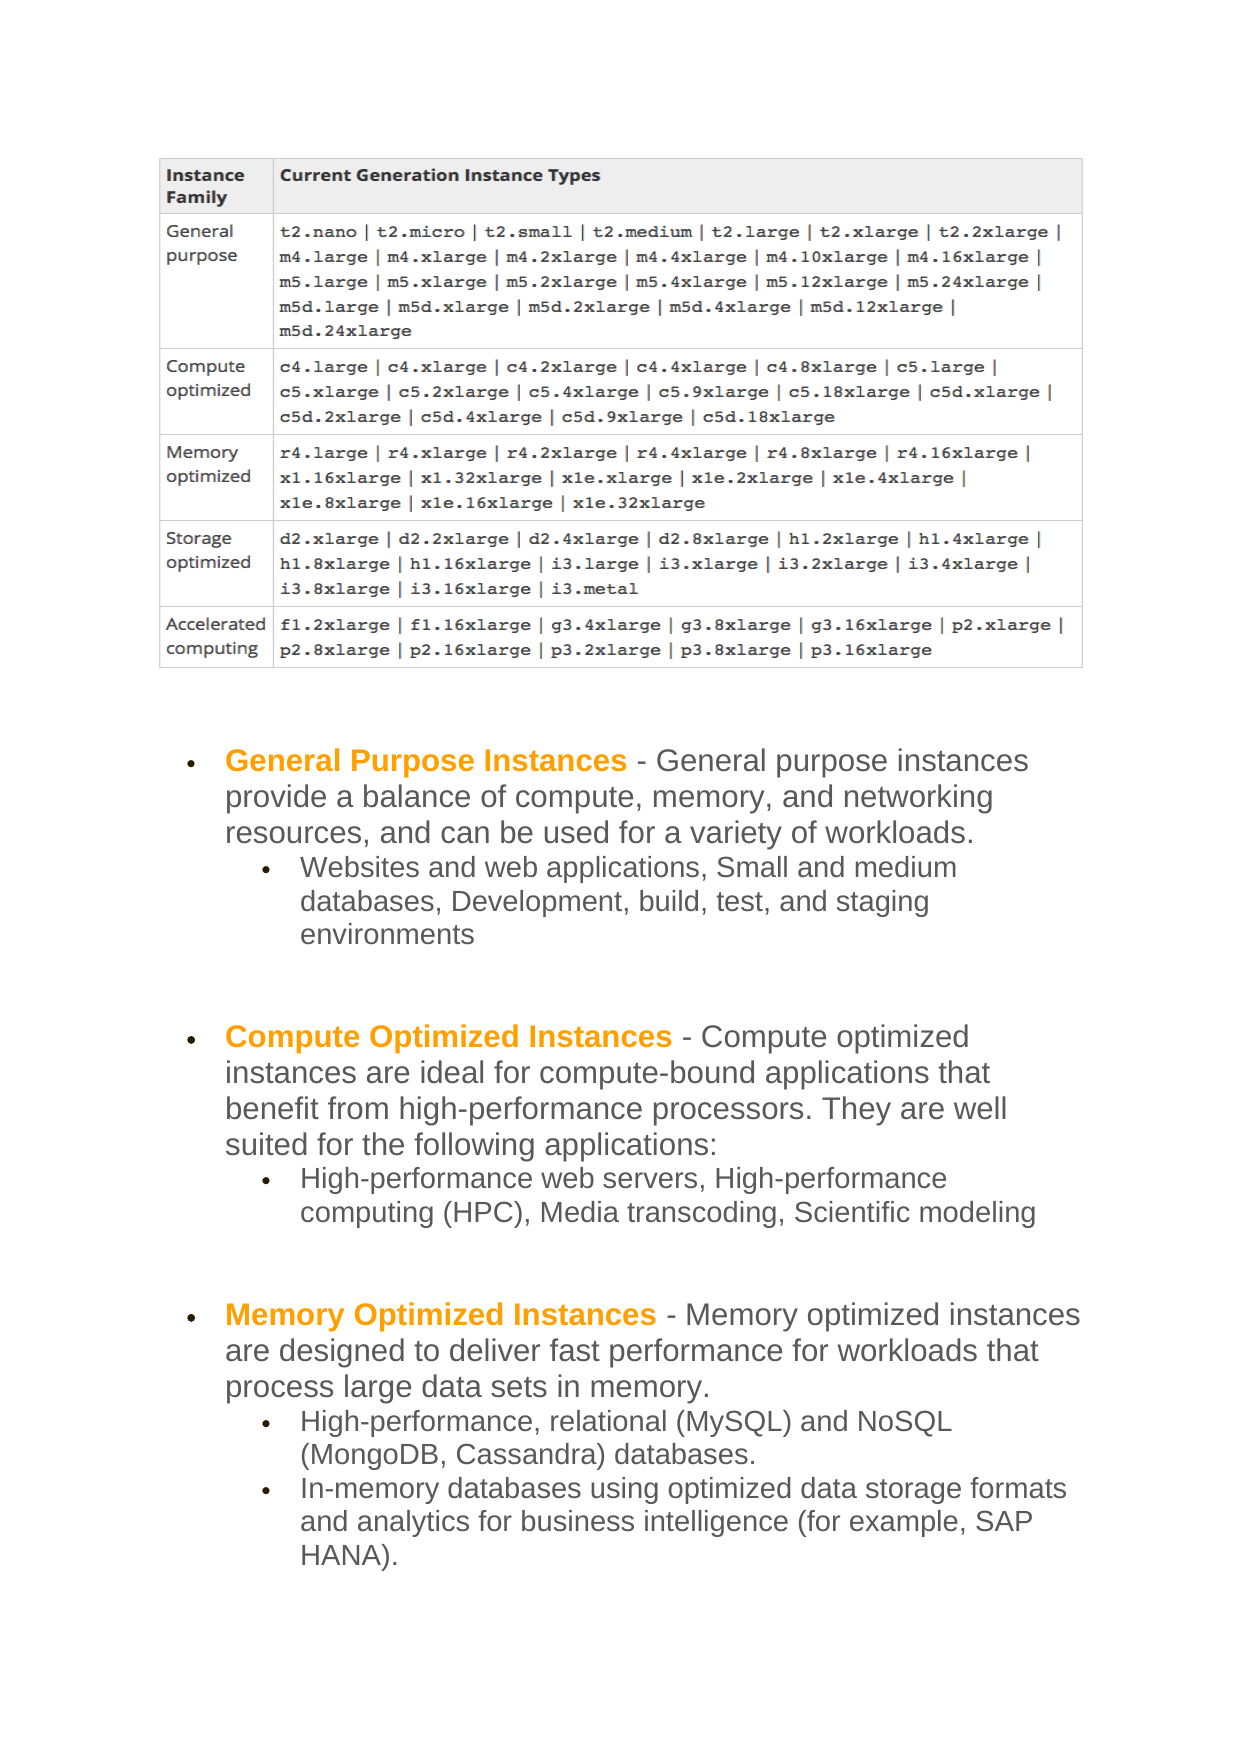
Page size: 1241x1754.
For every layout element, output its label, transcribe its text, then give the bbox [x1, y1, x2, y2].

list High-performance web servers, High-performance computing (HPC), Media transcoding, Scientific modeling [262, 1162, 1090, 1229]
list Memory Optimized Instances - Memory optimized instances are designed to deliver fast performance for workloads that process large data sets in memory. [187, 1296, 1090, 1404]
list Compute Optimized Instances - Compute optimized instances are ideal for compute-bound applications that benefit from high-performance processors. They are well suited for the following applications: [187, 1018, 1090, 1162]
picture [150, 150, 1091, 675]
list In-memory databases using optimized data storage formats and analytics for business intelligence (for example, SAP HANA). [262, 1471, 1090, 1571]
list High-performance, relational (MySQL) and NoSQL (MongoDB, Cassandra) databases. [262, 1404, 1090, 1471]
list General Purpose Instances - General purpose instances provide a balance of compute, memory, and networking resources, and can be used for a variety of workloads. [187, 742, 1090, 850]
list Websites and web applications, Small and medium databases, Development, build, test, and staging environments [262, 850, 1090, 951]
